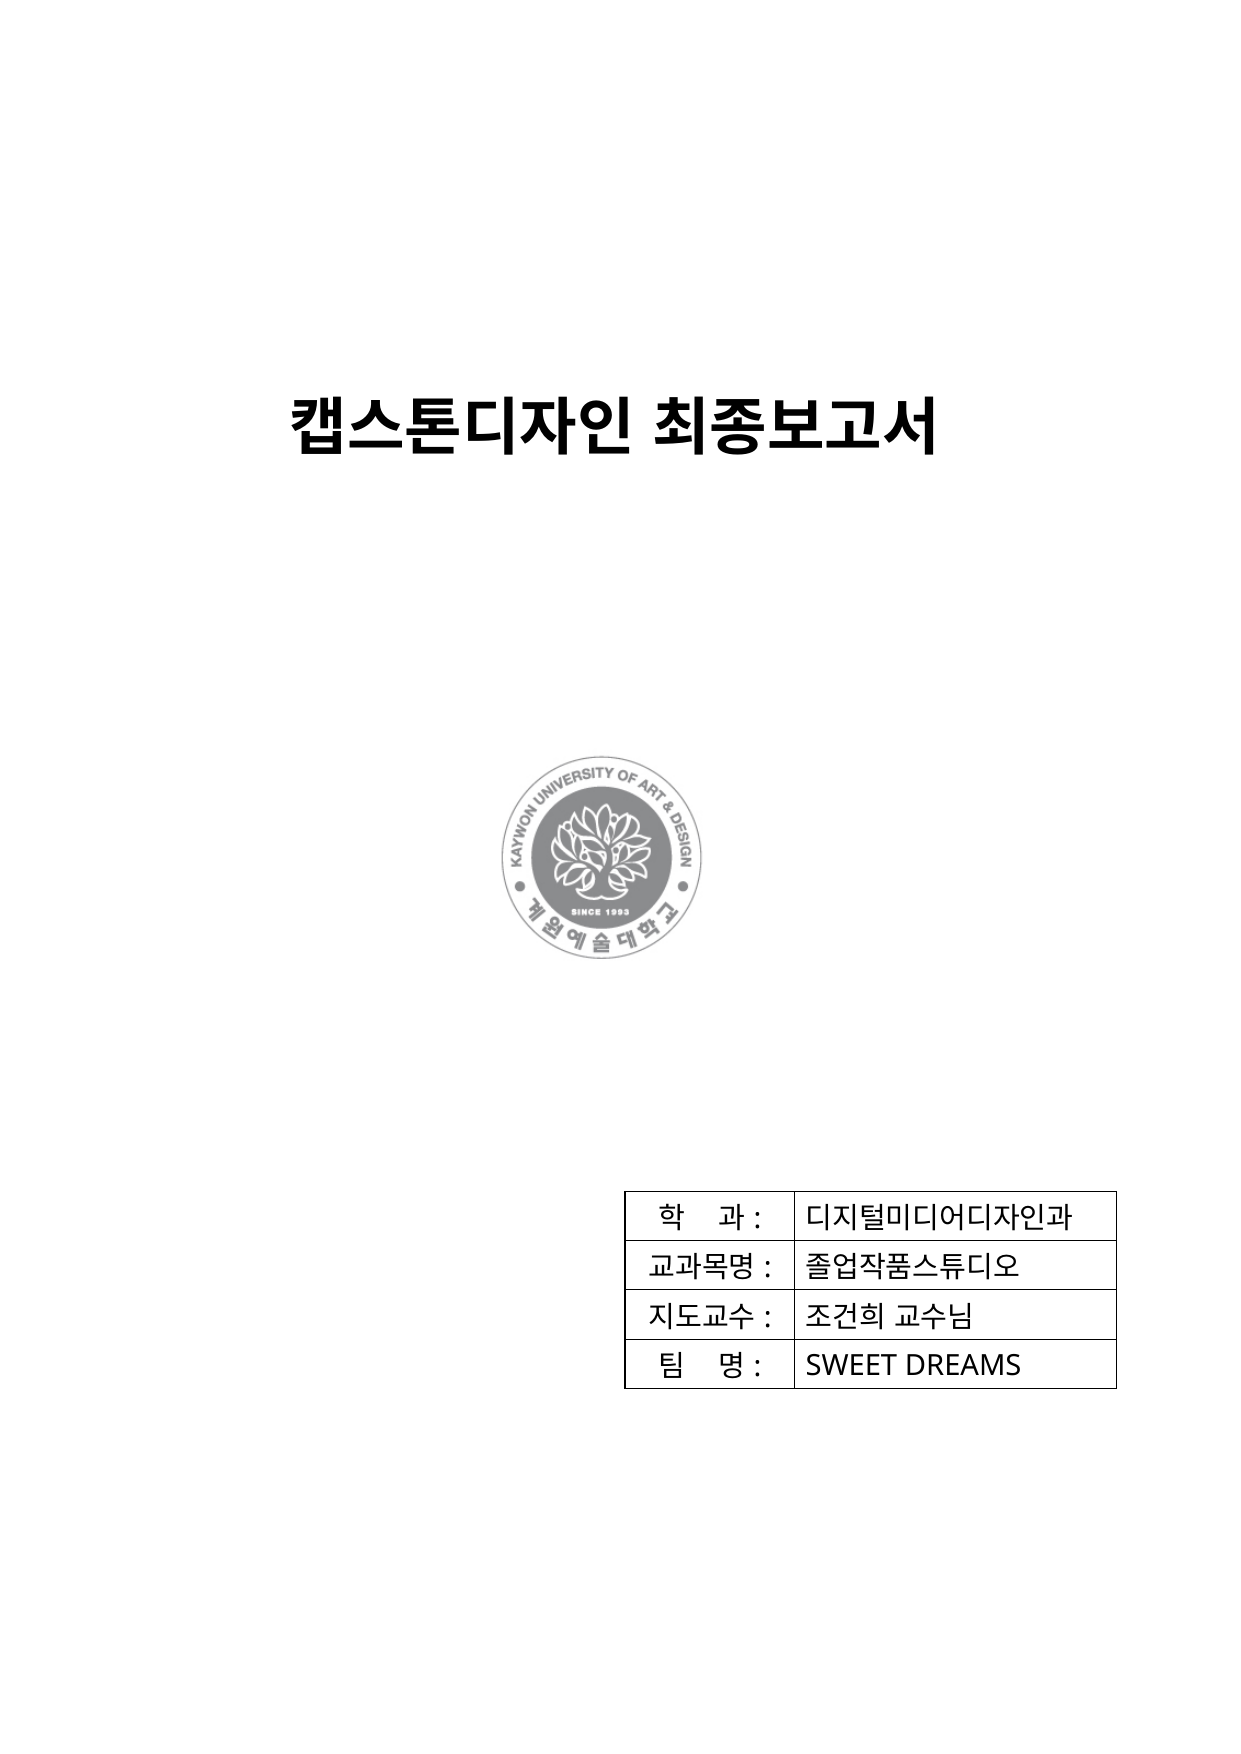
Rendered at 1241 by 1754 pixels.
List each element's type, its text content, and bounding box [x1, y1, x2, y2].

table_cell 교과목명 : [626, 1241, 794, 1289]
table_cell 지도교수 : [626, 1290, 794, 1339]
table_cell SWEET DREAMS [795, 1340, 1116, 1388]
text 캡스톤디자인 최종보고서 [83, 377, 1146, 468]
table_header 디지털미디어디자인과 [795, 1192, 1116, 1240]
table_cell 조건희 교수님 [795, 1290, 1116, 1339]
table_cell 졸업작품스튜디오 [795, 1241, 1116, 1289]
table_header 학 과 : [626, 1192, 794, 1240]
table_cell 팀 명 : [626, 1340, 794, 1388]
